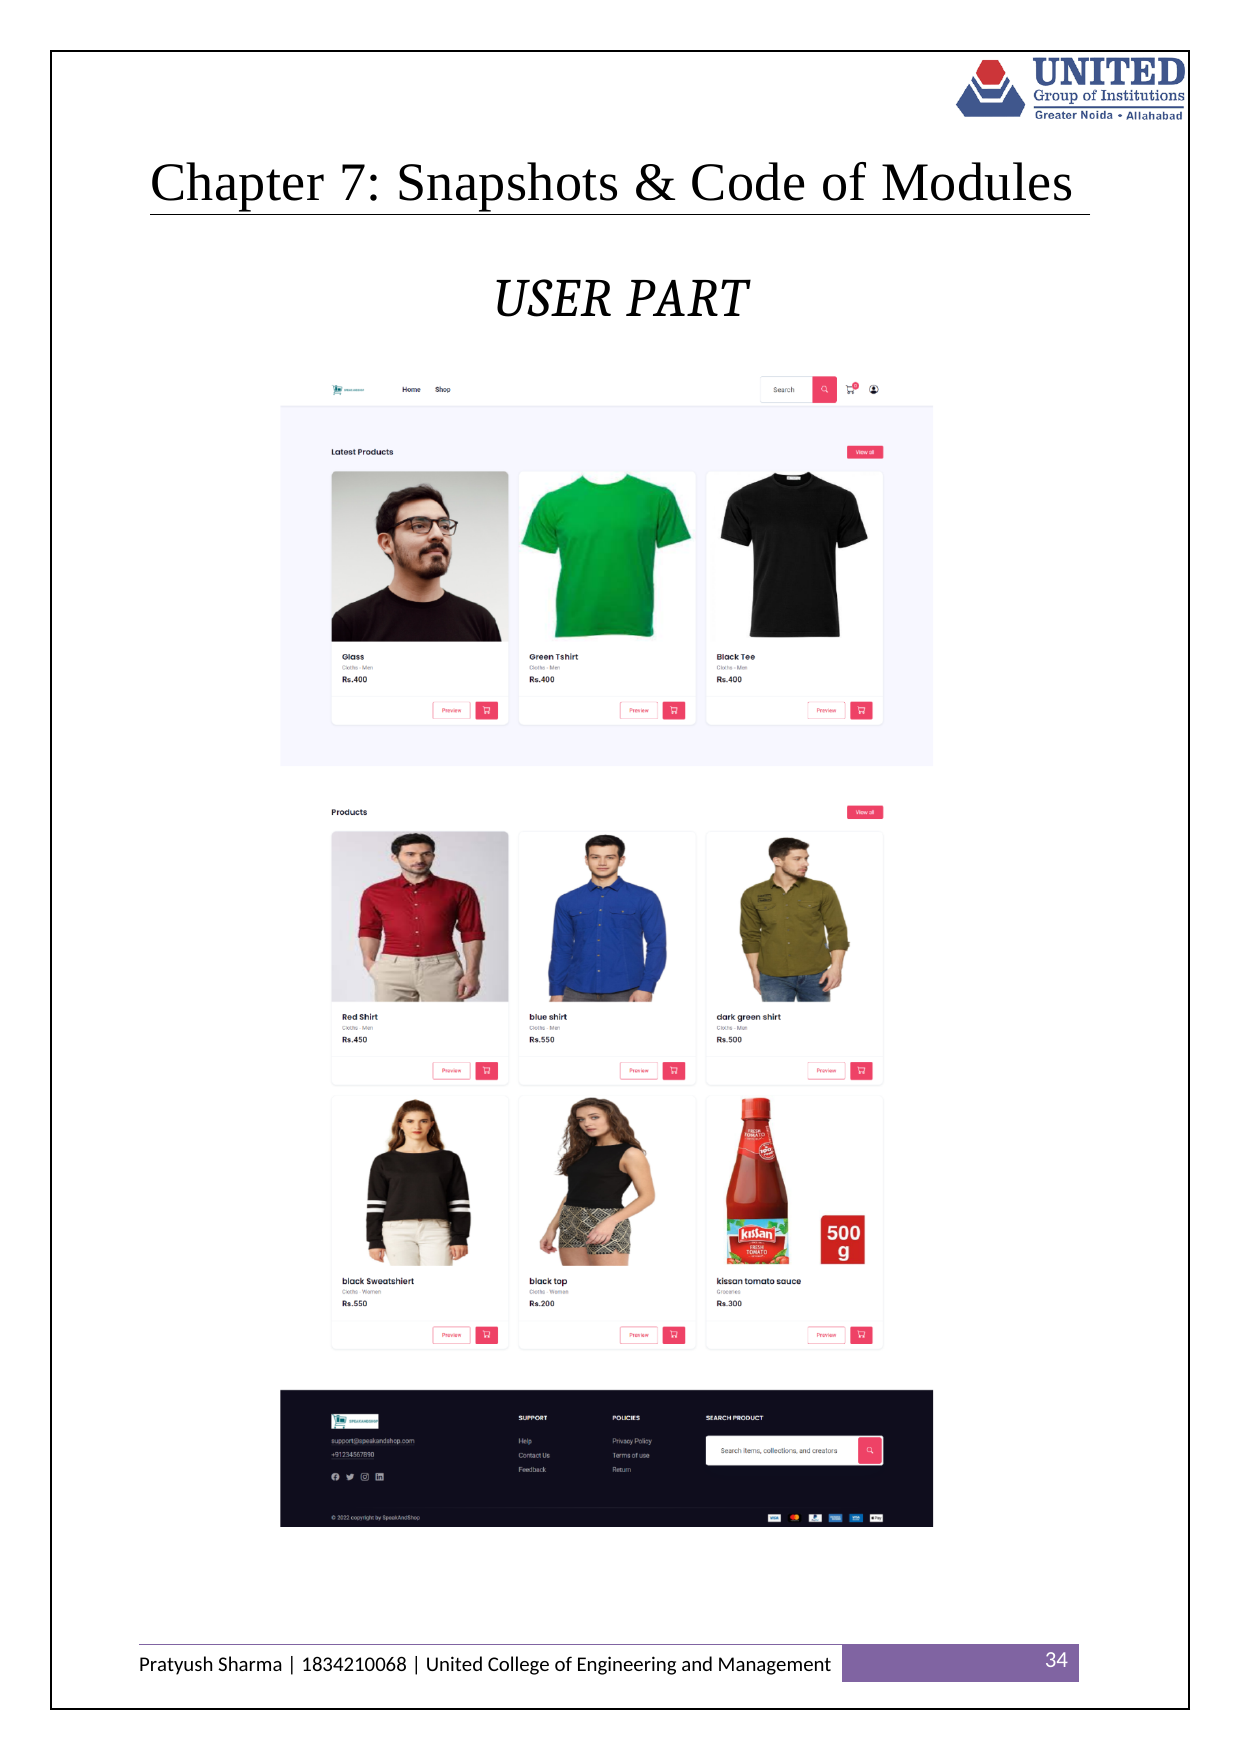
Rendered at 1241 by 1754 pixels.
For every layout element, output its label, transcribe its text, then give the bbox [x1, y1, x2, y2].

subtitle USER PART [150, 267, 1090, 330]
picture [952, 53, 1186, 124]
picture [280, 373, 934, 1527]
title Chapter 7: Snapshots & Code of Modules [150, 150, 1090, 214]
